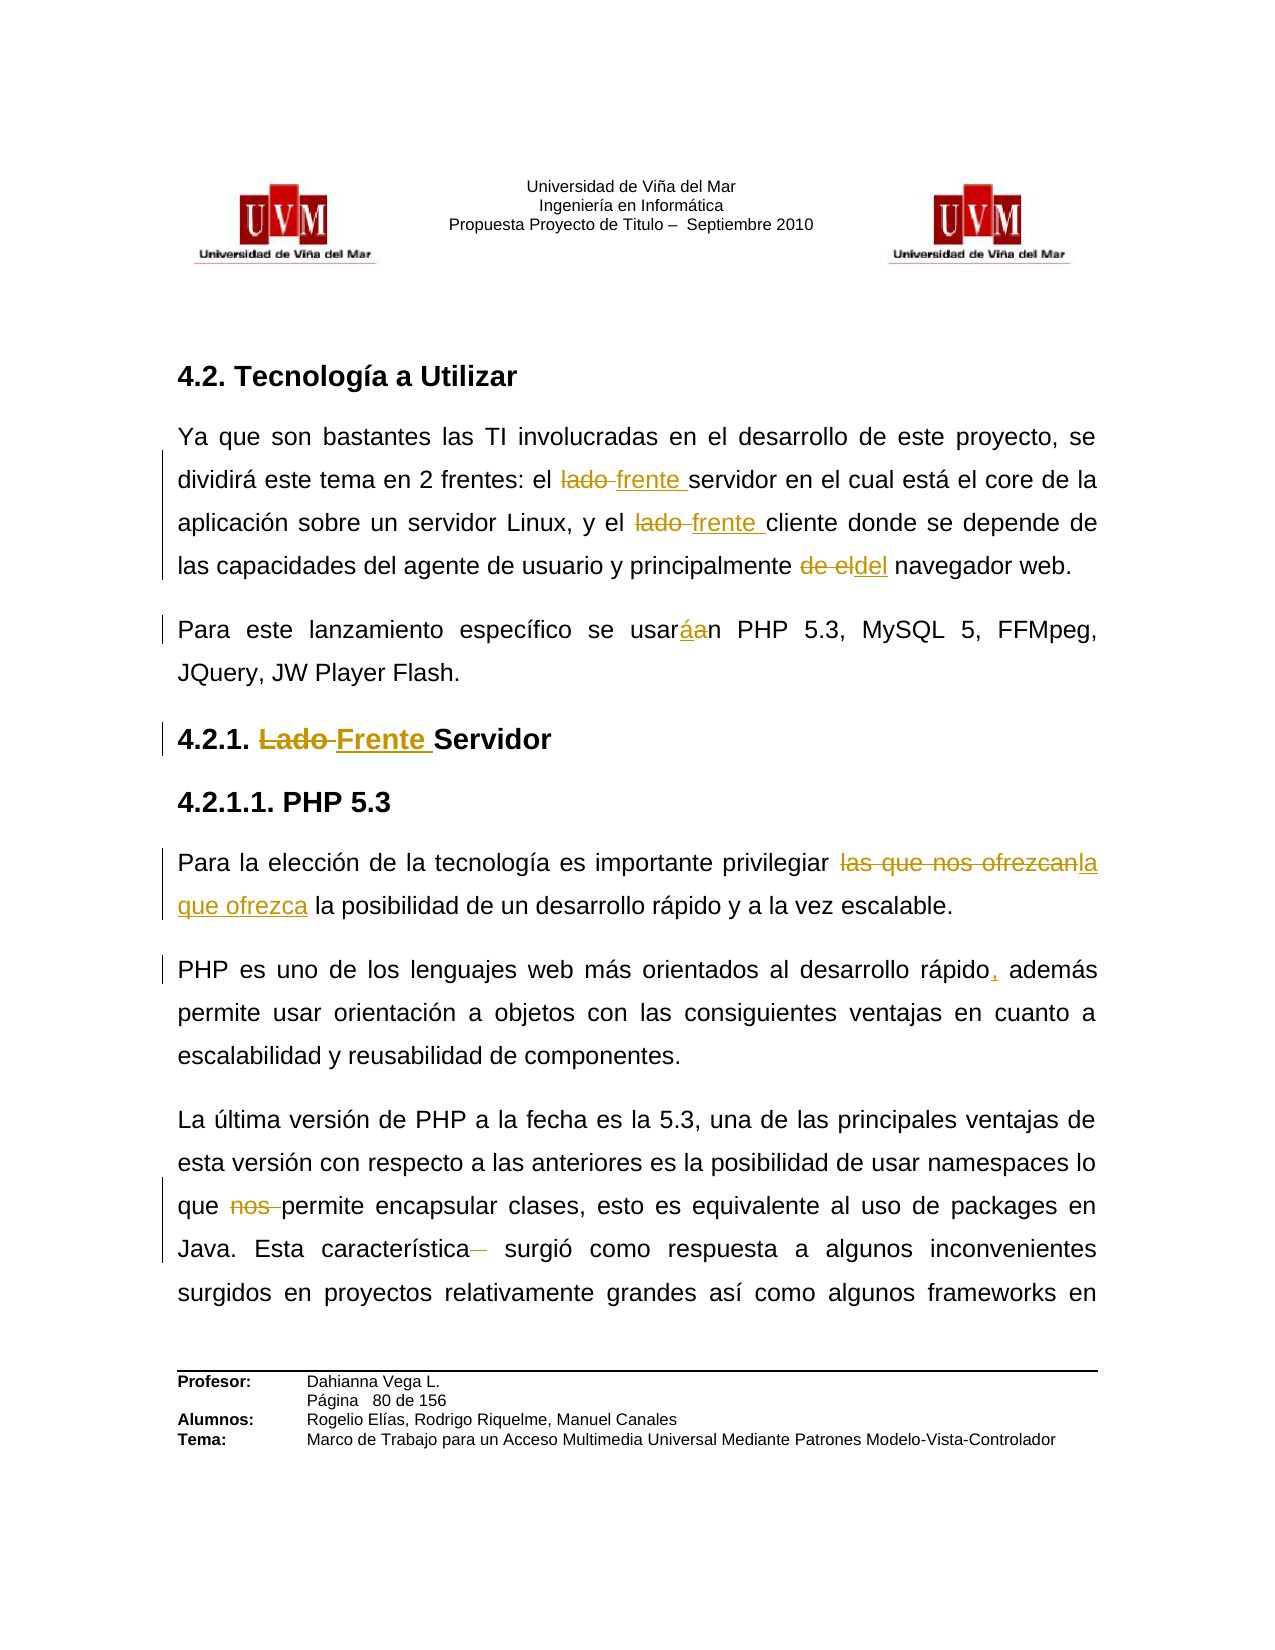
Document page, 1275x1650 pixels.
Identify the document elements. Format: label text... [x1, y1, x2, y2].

picture [871, 176, 1084, 267]
subtitle 4.2.1. Servidor [177, 722, 1098, 756]
subtitle 4.2.1.1. PHP 5.3 [177, 785, 1098, 818]
text Para este lanzamiento específico se usarn PHP 5.3, MySQL 5, FFMpeg, JQuery, JW Player Flash. [177, 615, 1098, 687]
subtitle 4.2. Tecnología a Utilizar [177, 359, 1098, 392]
text Para la elección de la tecnología es importante privilegiar la posibilidad de un desarrollo rápido y a la vez escalable. [177, 848, 1098, 919]
text PHP es uno de los lenguajes web más orientados al desarrollo rápido además permite usar orientación a objetos con las consiguientes ventajas en cuanto a escalabilidad y reusabilidad de componentes. [177, 955, 1098, 1070]
picture [177, 176, 390, 267]
text Ya que son bastantes las TI involucradas en el desarrollo de este proyecto, se dividirá este tema en 2 frentes: el servidor en el cual está el core de la aplicación sobre un servidor Linux, y el cliente donde se depende de las capacidades del agente de usuario y principalmente navegador web. [177, 422, 1098, 580]
